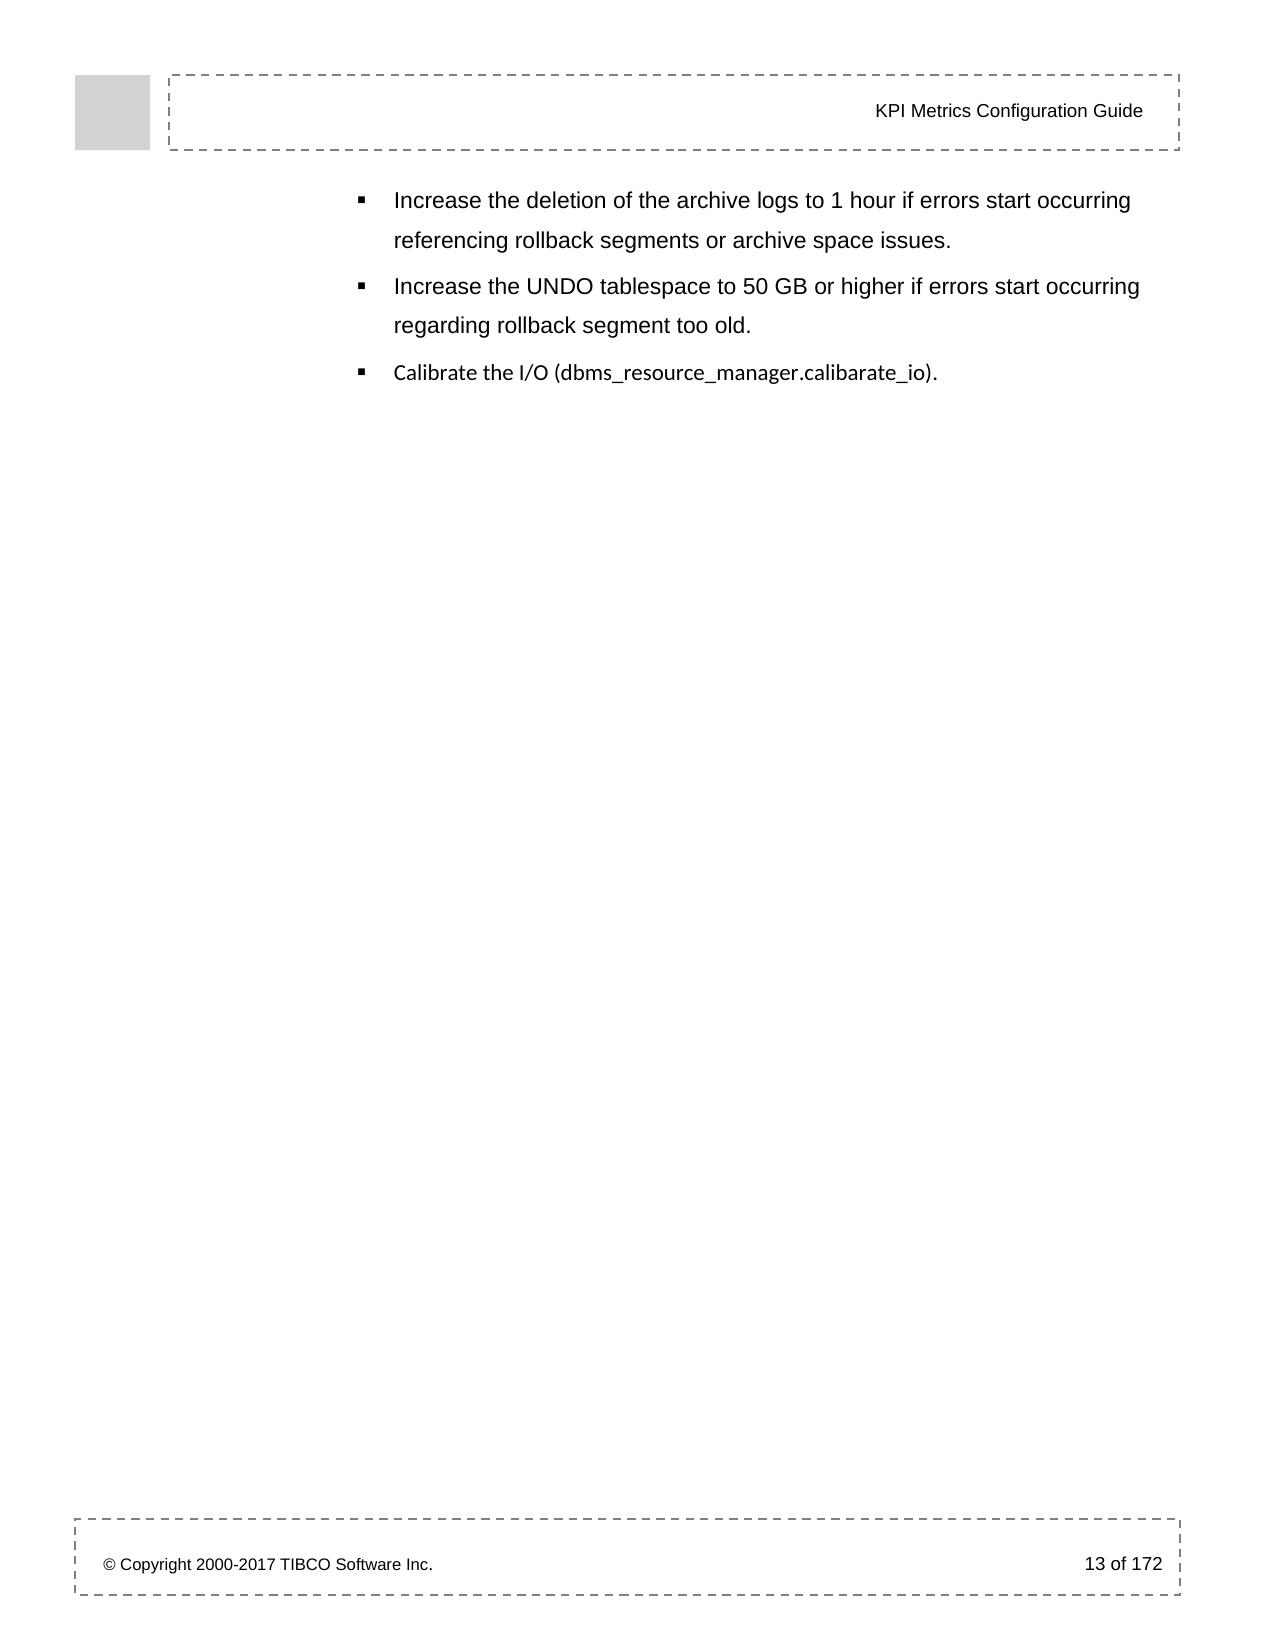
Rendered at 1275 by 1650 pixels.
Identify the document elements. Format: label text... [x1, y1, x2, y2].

list Increase the UNDO tablespace to 50 GB or higher if errors start occurring regarding rollback segment too old. [356, 273, 1161, 338]
list Increase the deletion of the archive logs to 1 hour if errors start occurring referencing rollback segments or archive space issues. [356, 187, 1161, 253]
list Calibrate the I/O (dbms_resource_manager.calibarate_io). [356, 358, 1161, 386]
